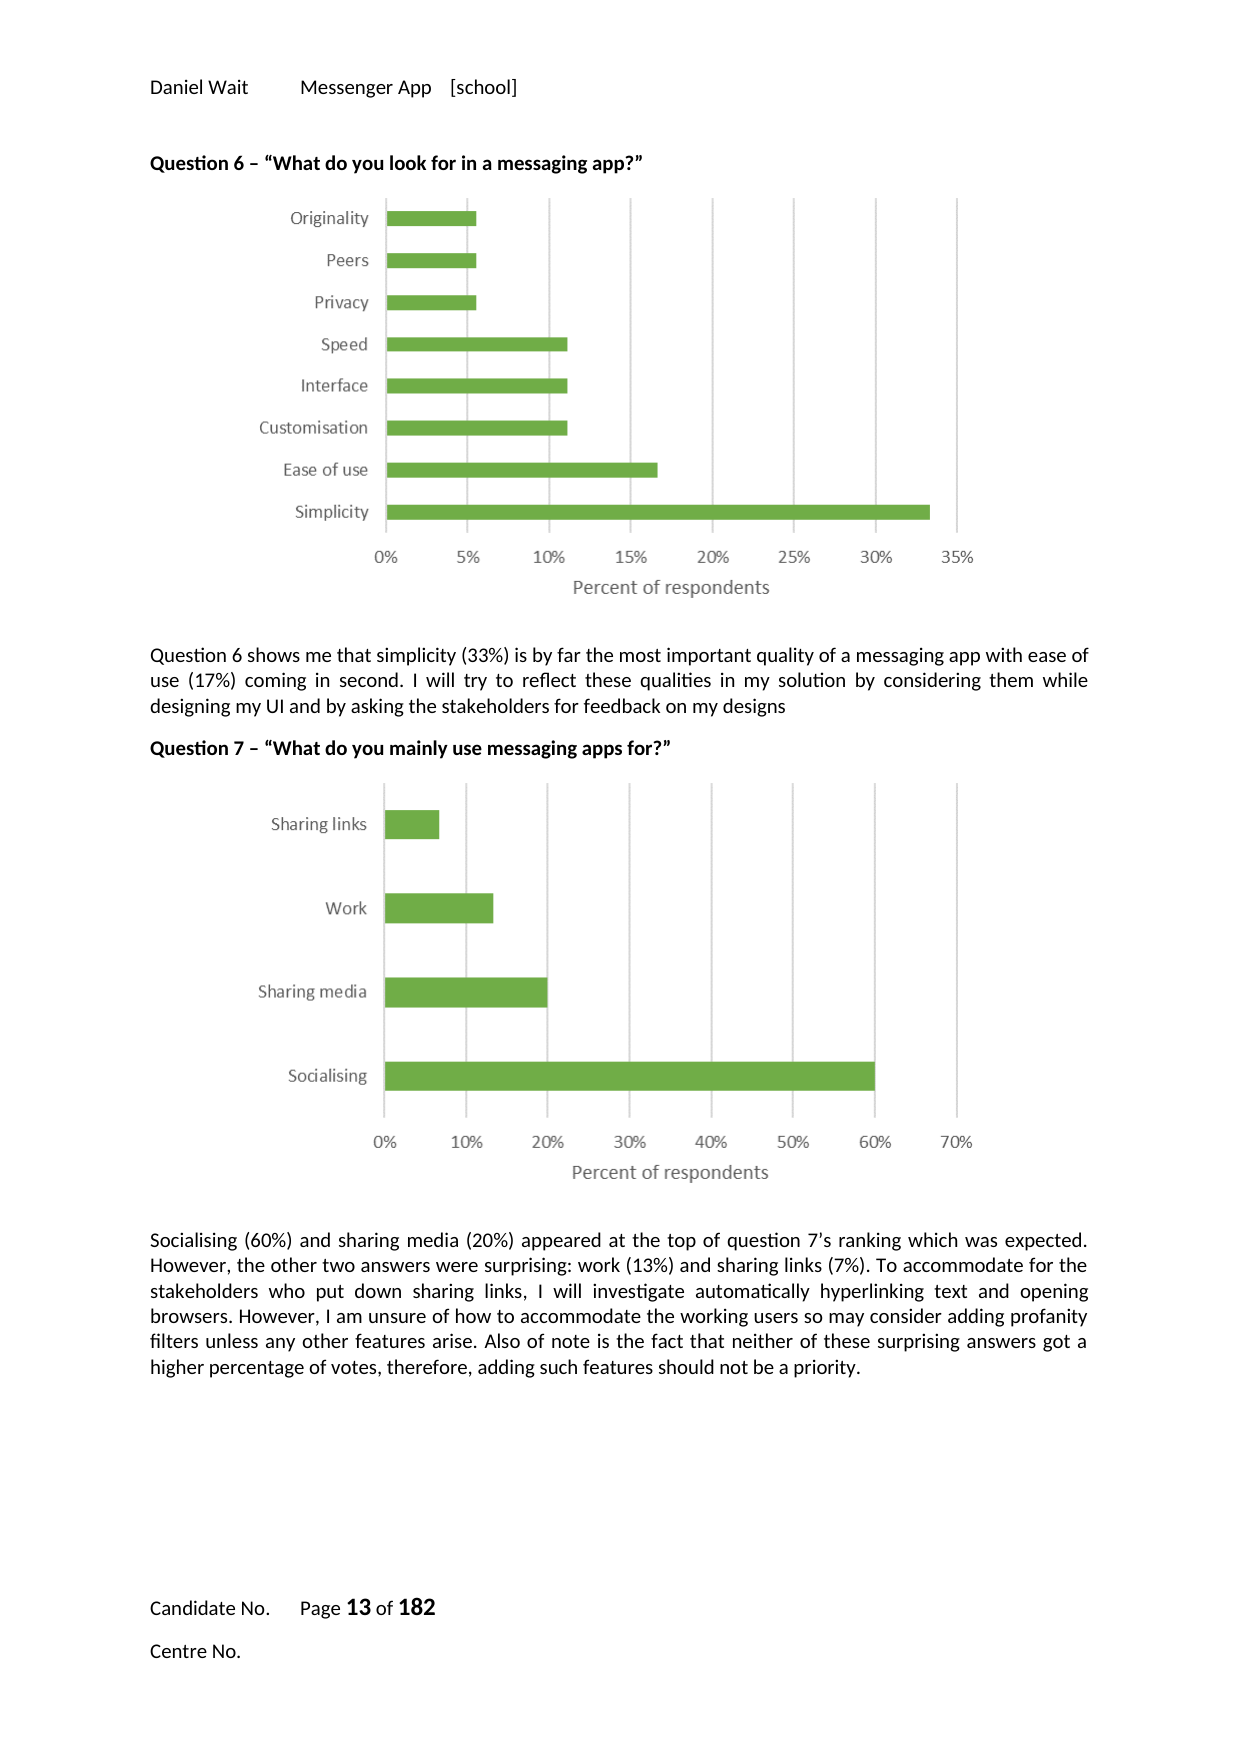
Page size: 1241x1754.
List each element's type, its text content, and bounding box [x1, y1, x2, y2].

text Question 6 shows me that simplicity (33%) is by far the most important quality of a messaging app with ease of use (17%) coming in second. I will try to reflect these qualities in my solution by considering them while designing my UI and by asking the stakeholders for feedback on my designs [150, 642, 1090, 718]
picture [245, 175, 996, 626]
subtitle Question 6 – “What do you look for in a messaging app?” [150, 150, 1090, 175]
subtitle Question 7 – “What do you mainly use messaging apps for?” [150, 735, 1090, 760]
text Socialising (60%) and sharing media (20%) appeared at the top of question 7’s ranking which was expected. However, the other two answers were surprising: work (13%) and sharing links (7%). To accommodate for the stakeholders who put down sharing links, I will investigate automatically hyperlinking text and opening browsers. However, I am unsure of how to accommodate the working users so may consider adding profanity filters unless any other features arise. Also of note is the fact that neither of these surprising answers got a higher percentage of votes, therefore, adding such features should not be a priority. [150, 1227, 1090, 1379]
picture [245, 760, 996, 1211]
